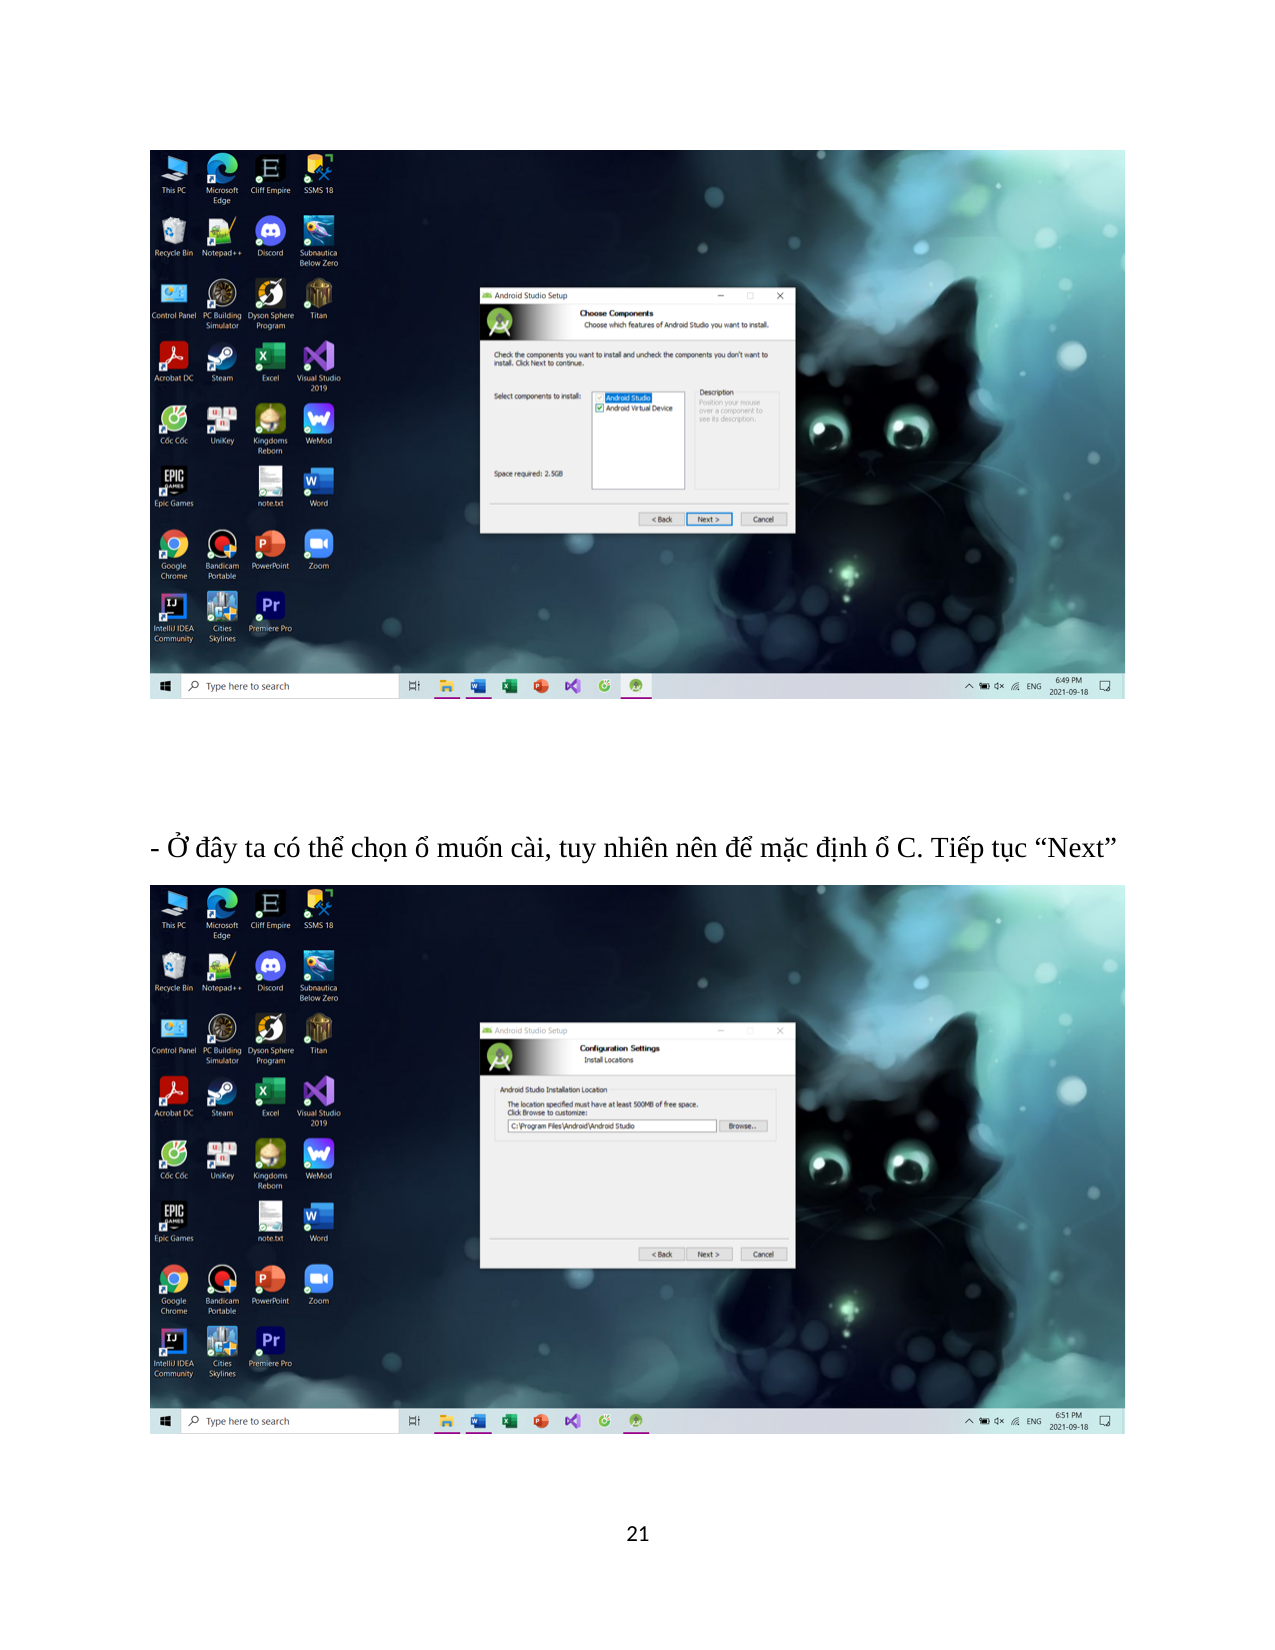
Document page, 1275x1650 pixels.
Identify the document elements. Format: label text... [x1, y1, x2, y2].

picture [150, 150, 1125, 699]
picture [150, 885, 1125, 1434]
text - Ở đây ta có thể chọn ổ muốn cài, tuy nhiên nên để mặc định ổ C. Tiếp tục “Next” [150, 830, 1125, 863]
